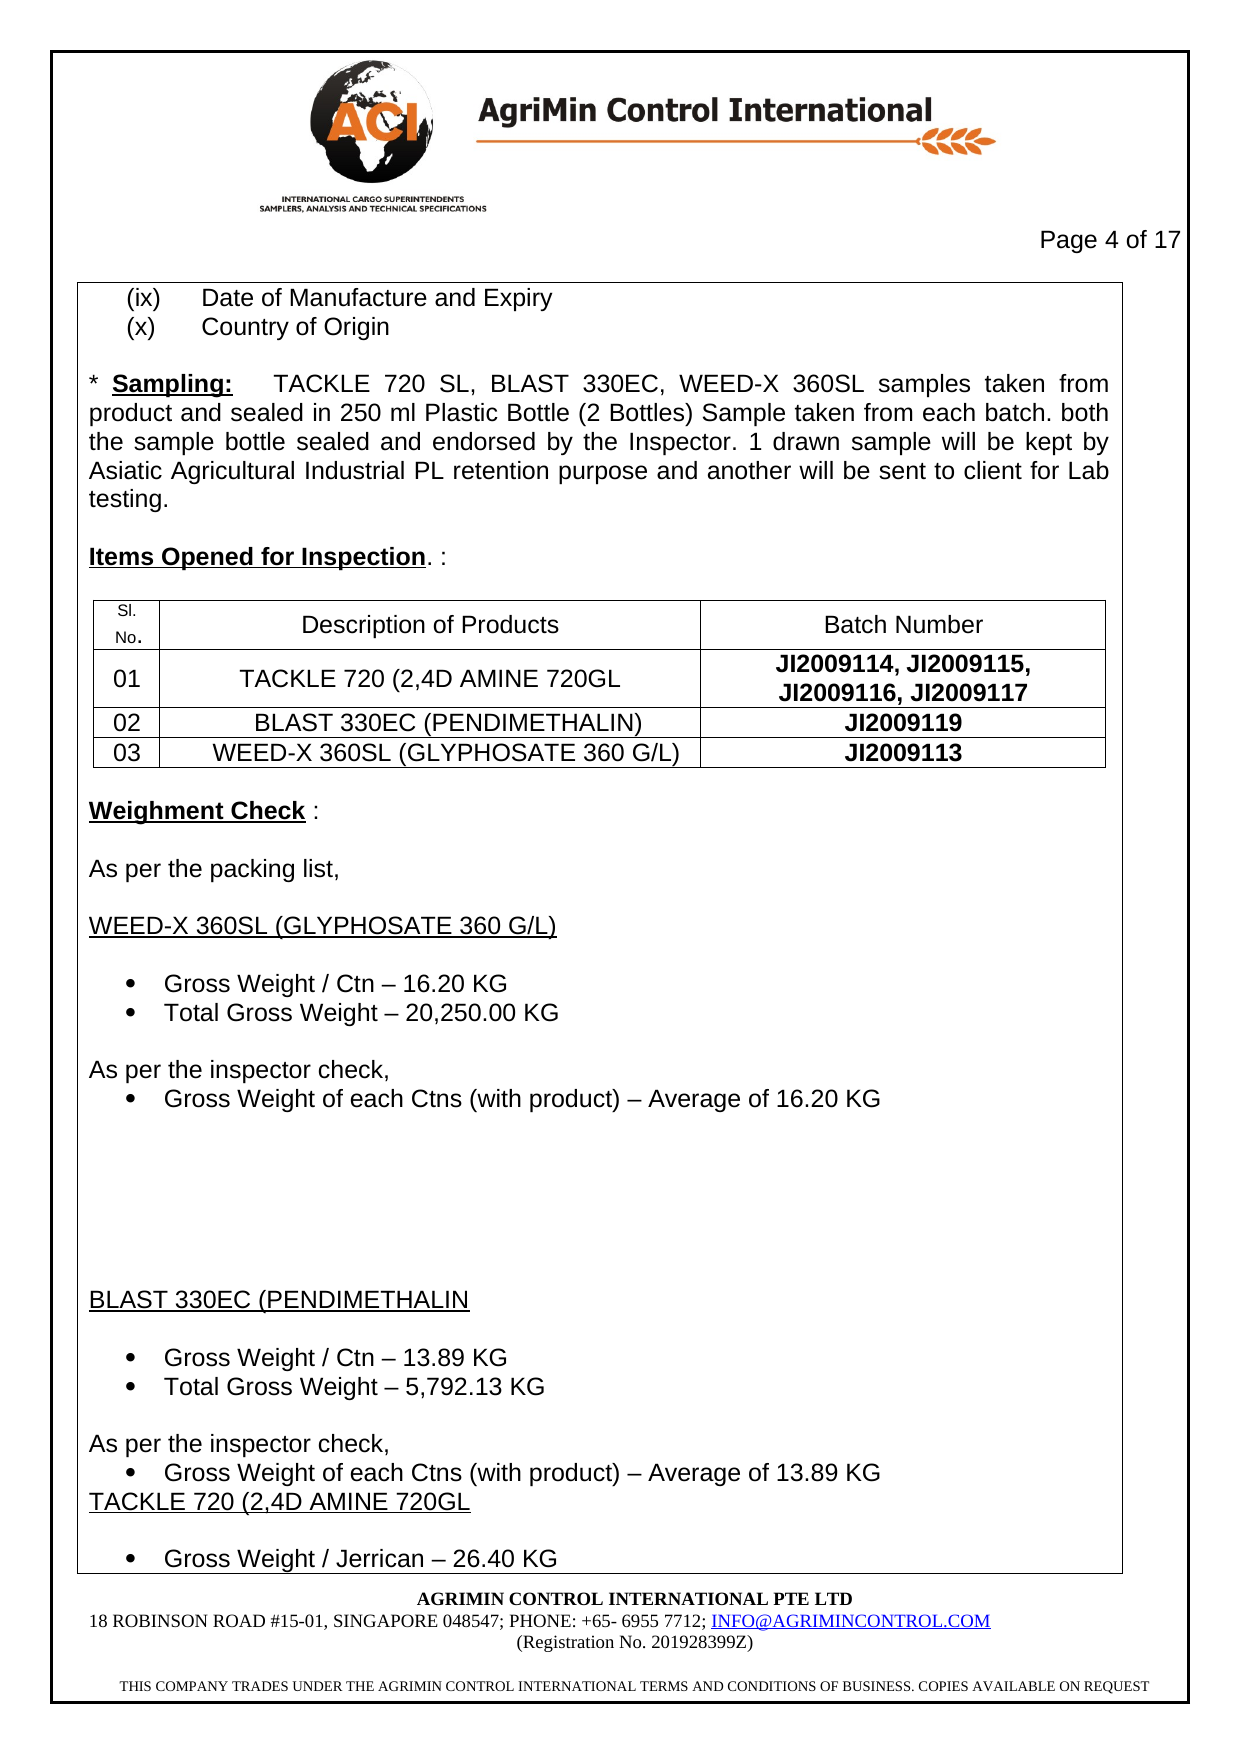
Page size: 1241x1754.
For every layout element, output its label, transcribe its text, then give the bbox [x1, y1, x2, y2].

picture [219, 53, 1036, 223]
